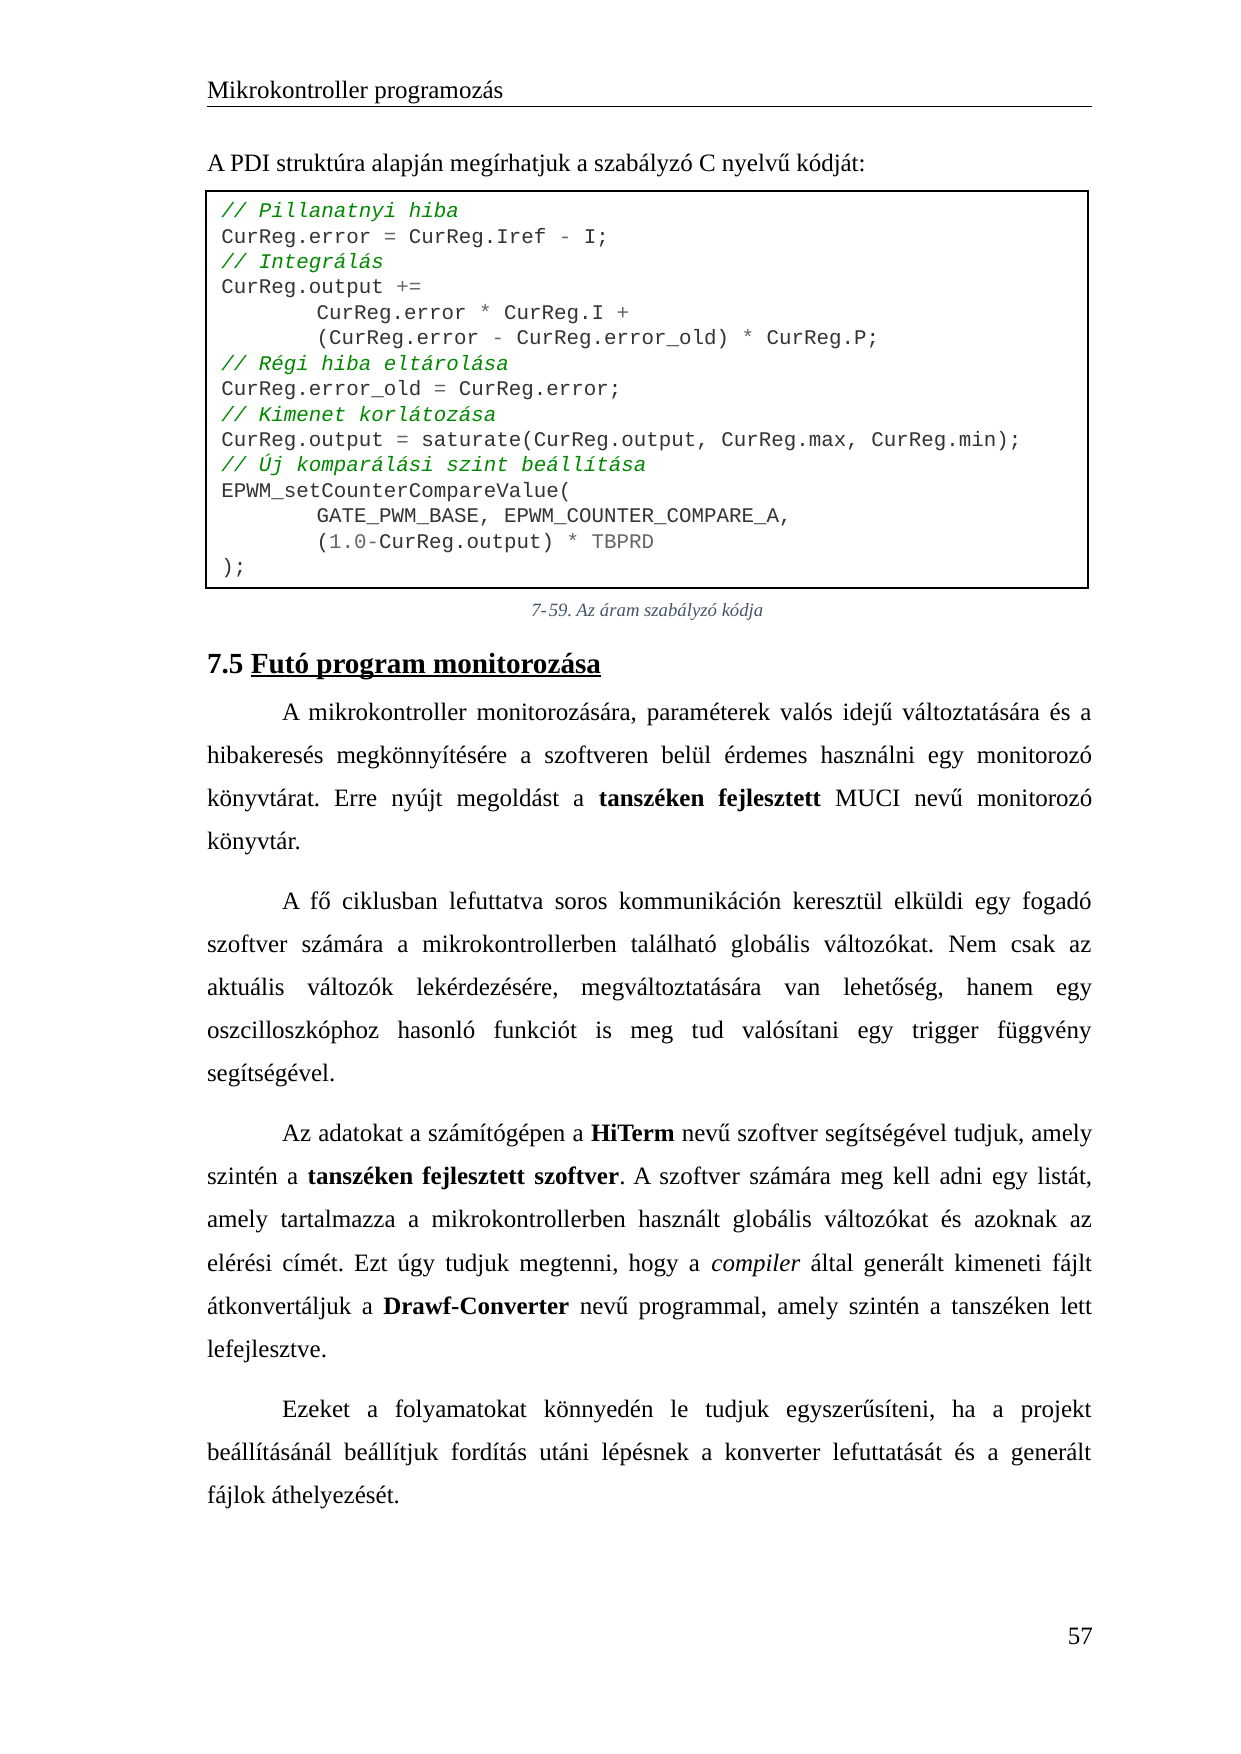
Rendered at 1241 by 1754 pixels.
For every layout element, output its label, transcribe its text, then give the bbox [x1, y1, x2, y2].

subtitle Futó program monitorozása [207, 207, 1092, 680]
text A PDI struktúra alapján megírhatjuk a szabályzó C nyelvű kódját: [207, 148, 1092, 176]
text Ezeket a folyamatokat könnyedén le tudjuk egyszerűsíteni, ha a projekt beállításánál beállítjuk fordítás utáni lépésnek a konverter lefuttatását és a generált fájlok áthelyezését. [207, 1394, 1092, 1509]
text Az adatokat a számítógépen a HiTerm nevű szoftver segítségével tudjuk, amely szintén a tanszéken fejlesztett szoftver. A szoftver számára meg kell adni egy listát, amely tartalmazza a mikrokontrollerben használt globális változókat és azoknak az elérési címét. Ezt úgy tudjuk megtenni, hogy a compiler által generált kimeneti fájlt átkonvertáljuk a Drawf-Converter nevű programmal, amely szintén a tanszéken lett lefejlesztve. [207, 1118, 1092, 1363]
text A mikrokontroller monitorozására, paraméterek valós idejű változtatására és a hibakeresés megkönnyítésére a szoftveren belül érdemes használni egy monitorozó könyvtárat. Erre nyújt megoldást a tanszéken fejlesztett MUCI nevű monitorozó könyvtár. [207, 697, 1092, 855]
text A fő ciklusban lefuttatva soros kommunikáción keresztül elküldi egy fogadó szoftver számára a mikrokontrollerben található globális változókat. Nem csak az aktuális változók lekérdezésére, megváltoztatására van lehetőség, hanem egy oszcilloszkóphoz hasonló funkciót is meg tud valósítani egy trigger függvény segítségével. [207, 886, 1092, 1087]
